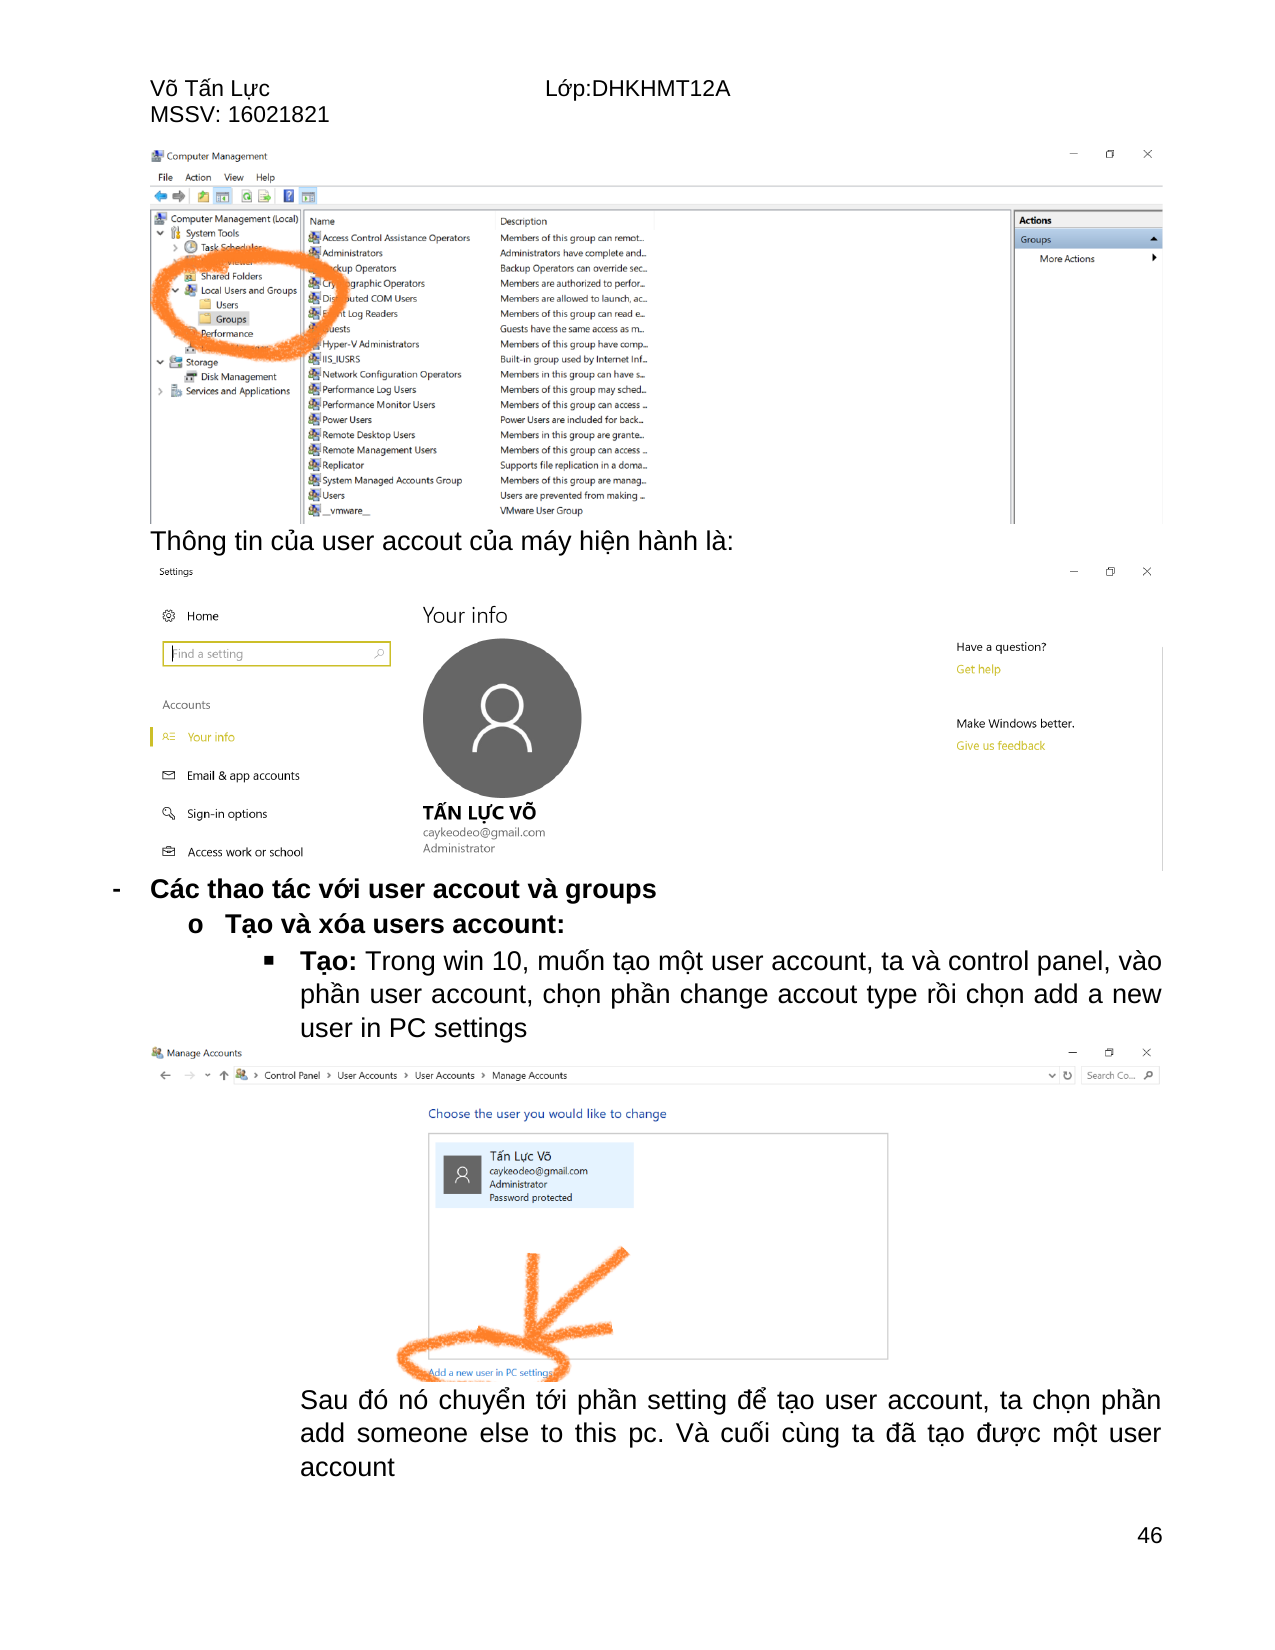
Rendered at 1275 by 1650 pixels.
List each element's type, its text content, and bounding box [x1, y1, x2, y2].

picture [150, 150, 1163, 524]
list Tạo: Trong win 10, muốn tạo một user account, ta và control panel, vào phần user account, chọn phần change accout type rồi chọn add a new user in PC settings [262, 944, 1162, 1043]
picture [150, 559, 1163, 871]
list Các thao tác với user accout và groups [112, 873, 1162, 906]
picture [150, 1045, 1163, 1382]
list Thông tin của user accout của máy hiện hành là: [150, 525, 1162, 557]
text Sau đó nó chuyển tới phần setting để tạo user account, ta chọn phần add someone else to this pc. Và cuối cùng ta đã tạo được một user account [300, 1384, 1162, 1482]
list Tạo và xóa users account: [187, 908, 1162, 942]
